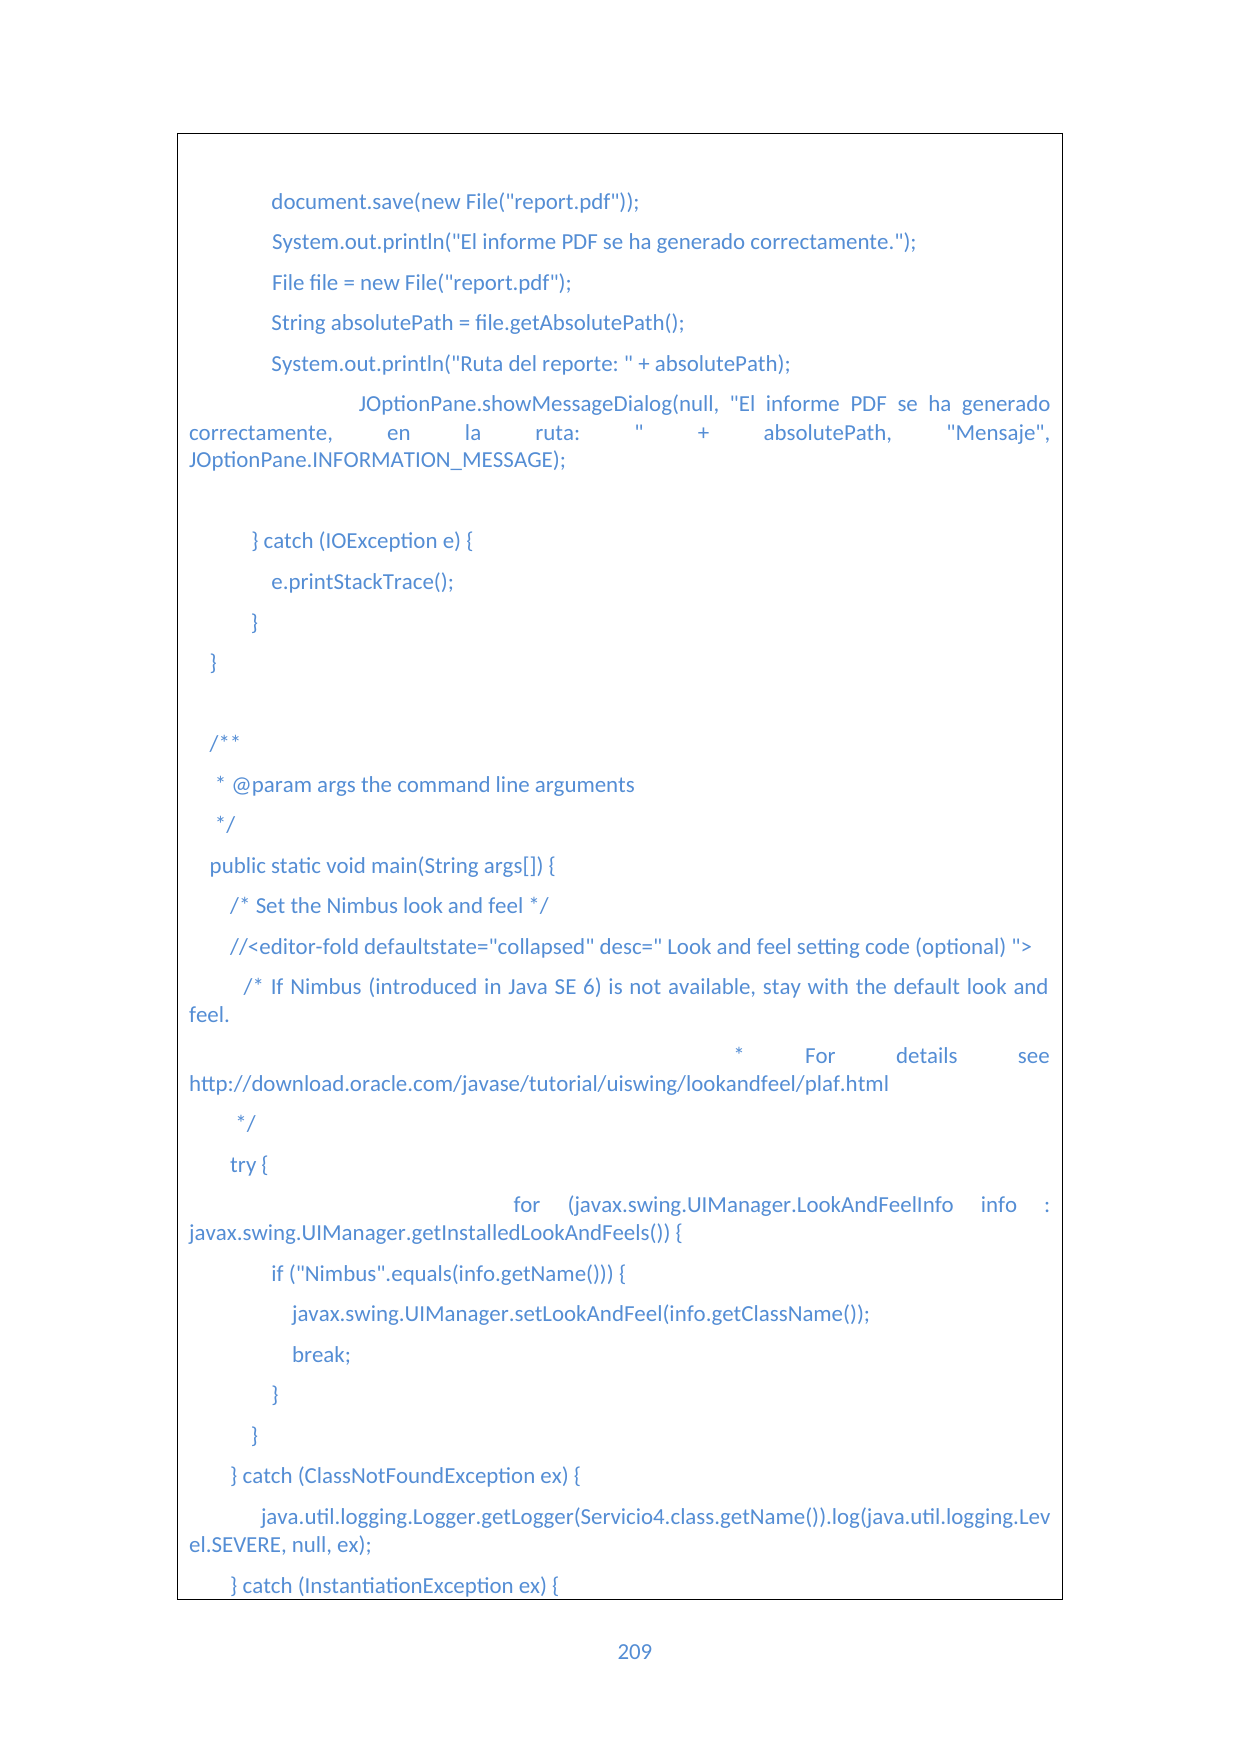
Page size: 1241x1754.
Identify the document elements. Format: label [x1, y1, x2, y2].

table_header [178, 134, 1062, 1599]
